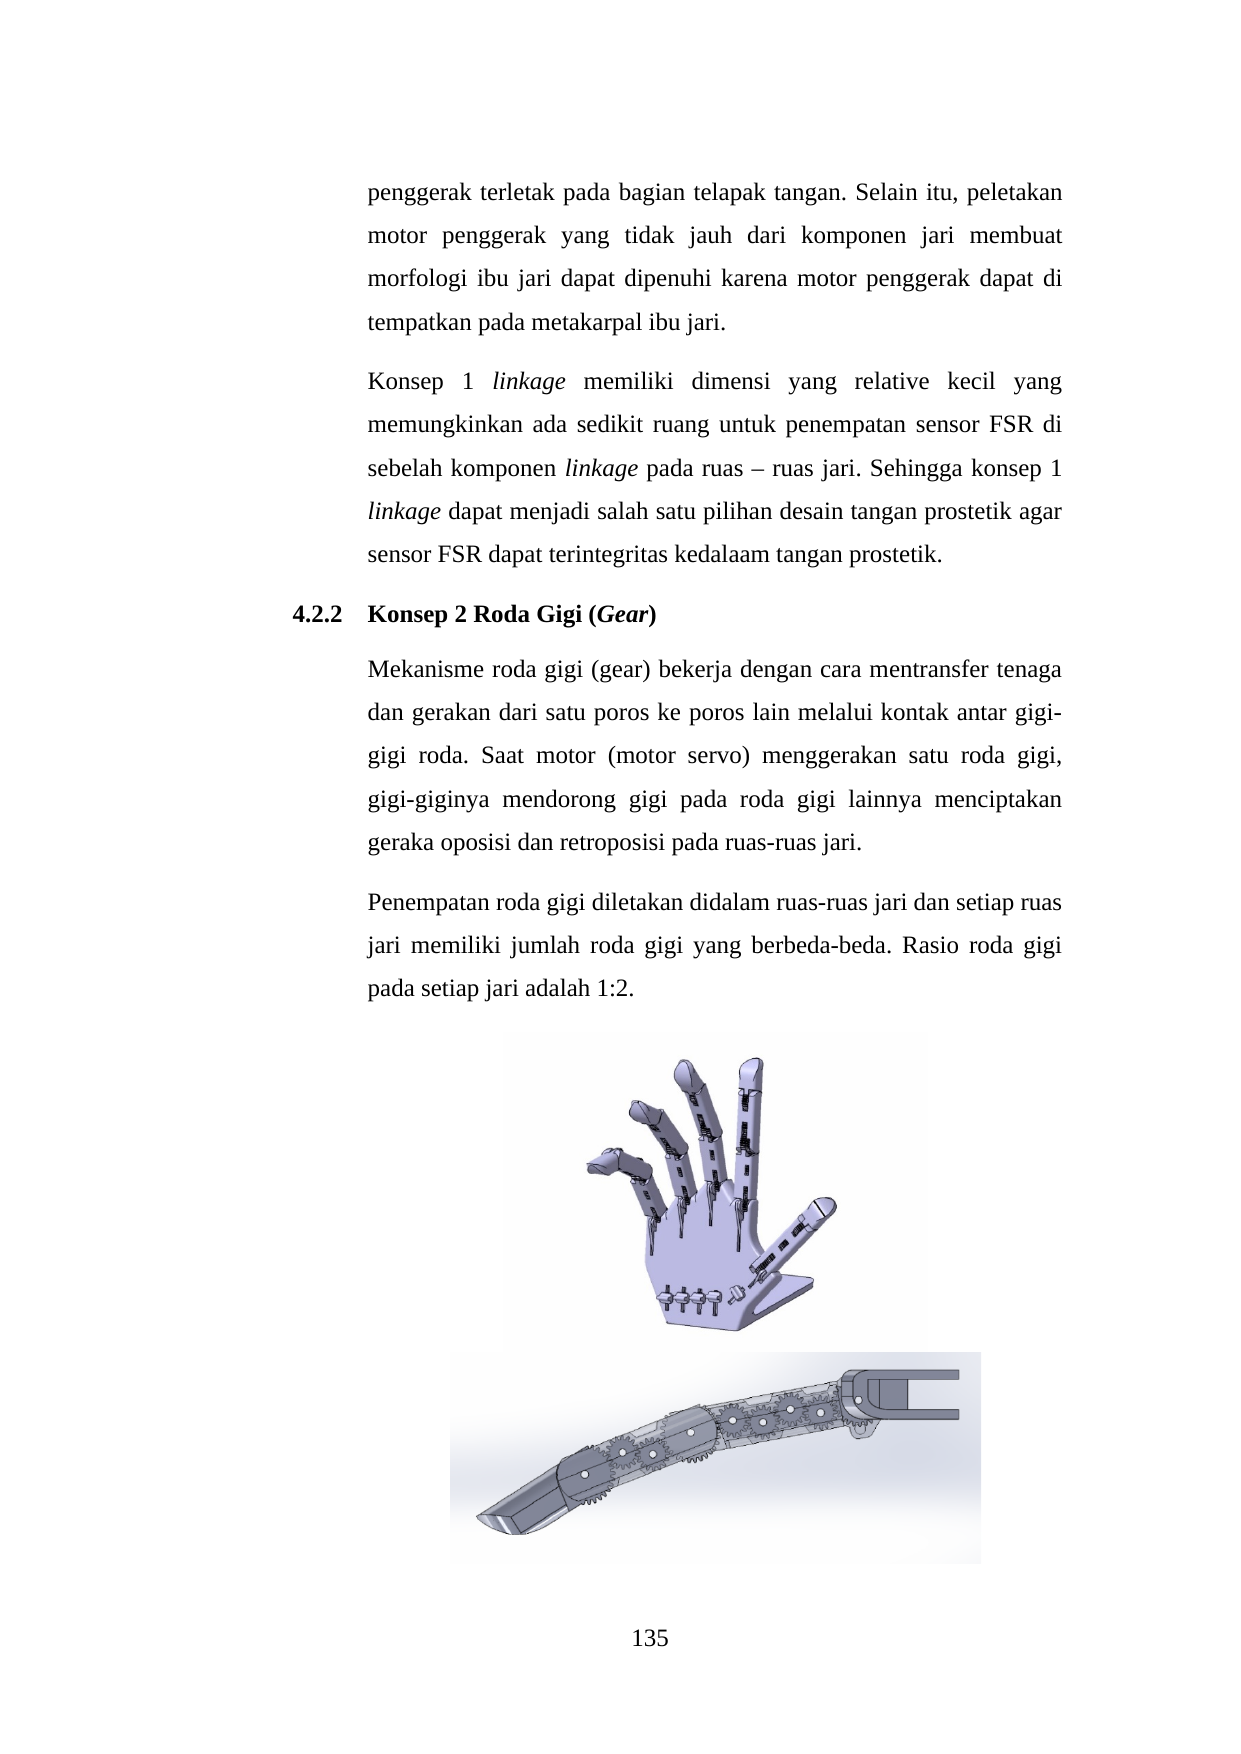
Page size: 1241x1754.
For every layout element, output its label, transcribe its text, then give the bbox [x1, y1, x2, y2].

subtitle Konsep 2 Roda Gigi (Gear) [292, 599, 1063, 627]
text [367, 177, 1063, 335]
text Mekanisme roda gigi (gear) bekerja dengan cara mentransfer tenaga dan gerakan dari satu poros ke poros lain melalui kontak antar gigi-gigi roda. Saat motor (motor servo) menggerakan satu roda gigi, gigi-giginya mendorong gigi pada roda gigi lainnya menciptakan geraka oposisi dan retroposisi pada ruas-ruas jari. [367, 654, 1063, 856]
text Penempatan roda gigi diletakan didalam ruas-ruas jari dan setiap ruas jari memiliki jumlah roda gigi yang berbeda-beda. Rasio roda gigi pada setiap jari adalah 1:2. [367, 887, 1063, 1002]
picture [450, 1032, 982, 1564]
text Konsep 1 linkage memiliki dimensi yang relative kecil yang memungkinkan ada sedikit ruang untuk penempatan sensor FSR di sebelah komponen linkage pada ruas – ruas jari. Sehingga konsep 1 linkage dapat menjadi salah satu pilihan desain tangan prostetik agar sensor FSR dapat terintegritas kedalaam tangan prostetik. [367, 366, 1063, 568]
